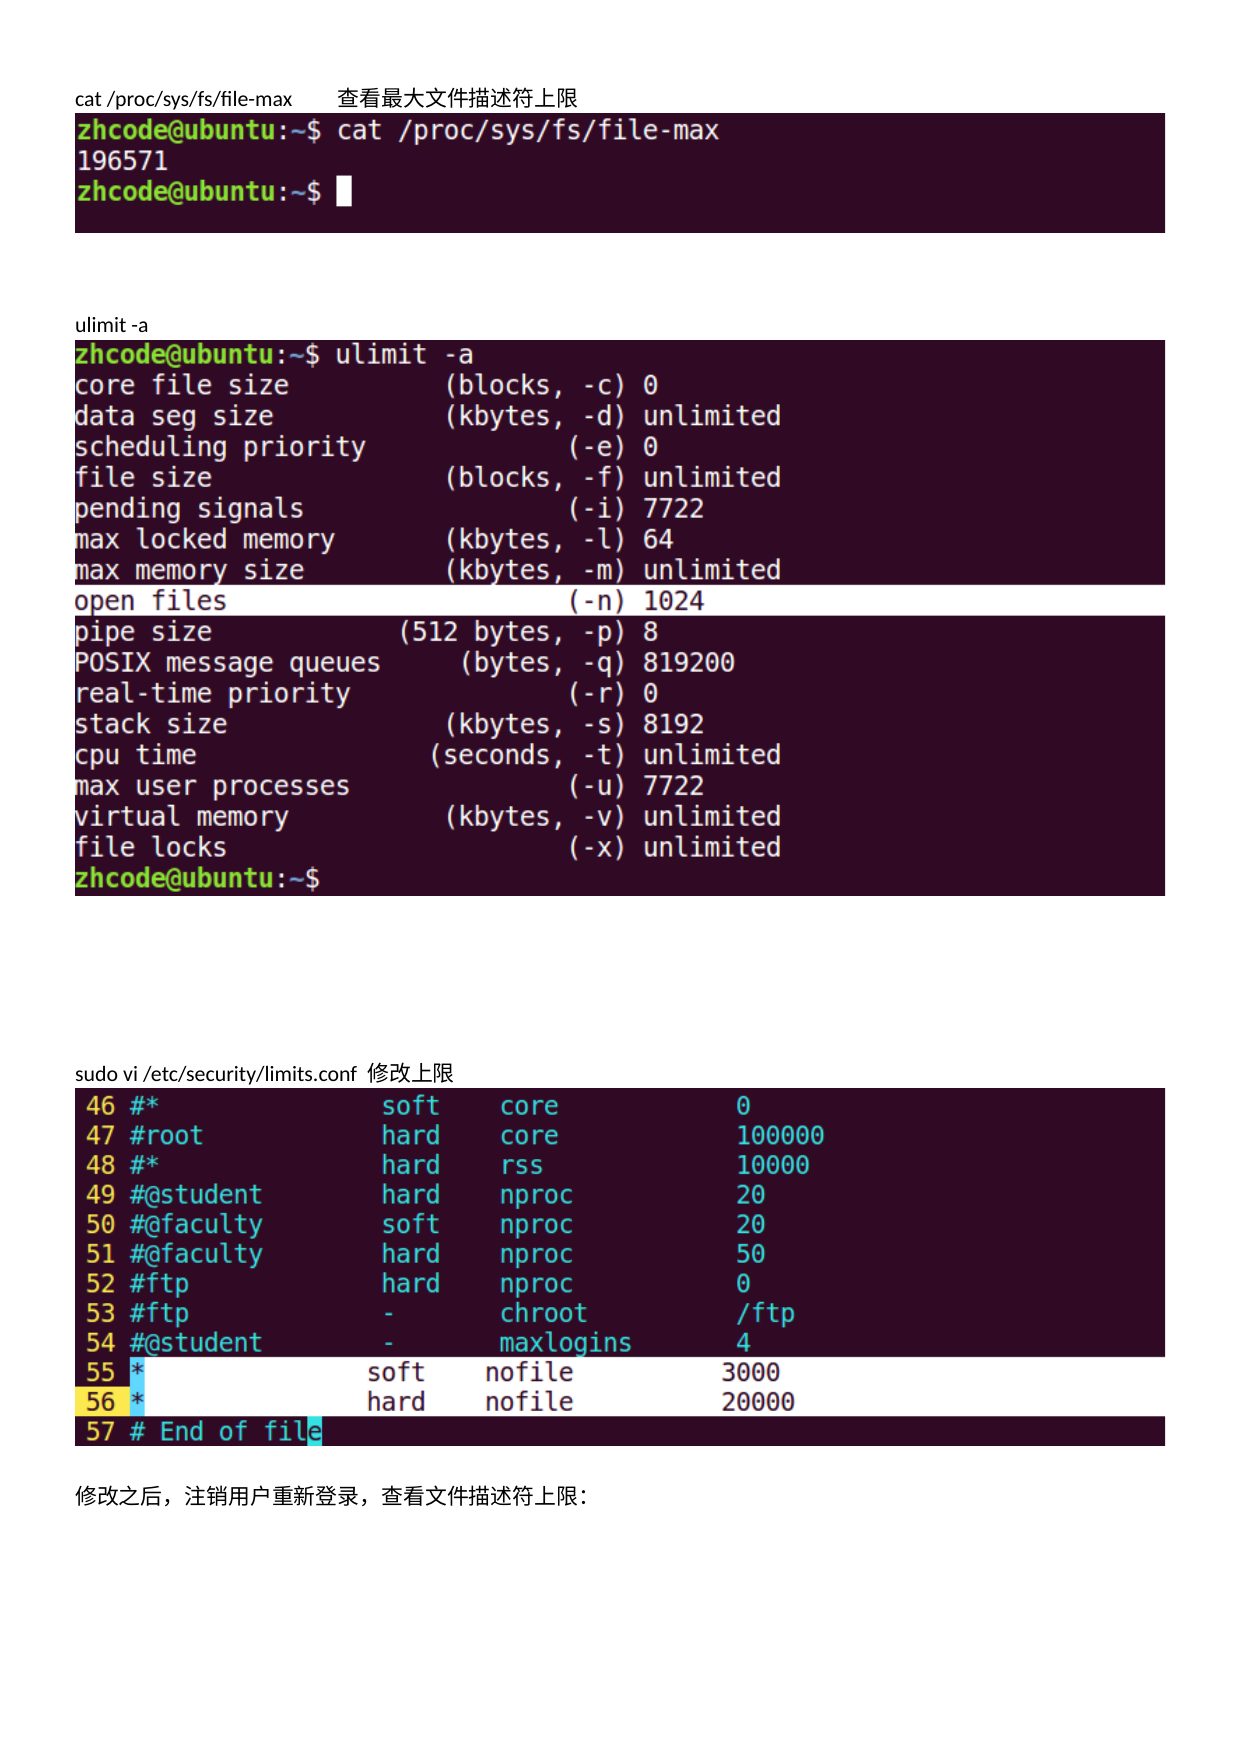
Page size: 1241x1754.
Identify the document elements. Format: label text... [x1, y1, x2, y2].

text cat /proc/sys/fs/file-max 查看最大文件描述符上限 [75, 81, 1165, 113]
picture [75, 340, 1166, 896]
text ulimit -a [75, 308, 1165, 340]
picture [75, 1088, 1166, 1446]
text 修改之后，注销用户重新登录，查看文件描述符上限： [75, 1478, 1165, 1511]
picture [75, 113, 1166, 233]
text sudo vi /etc/security/limits.conf 修改上限 [75, 1056, 1165, 1088]
